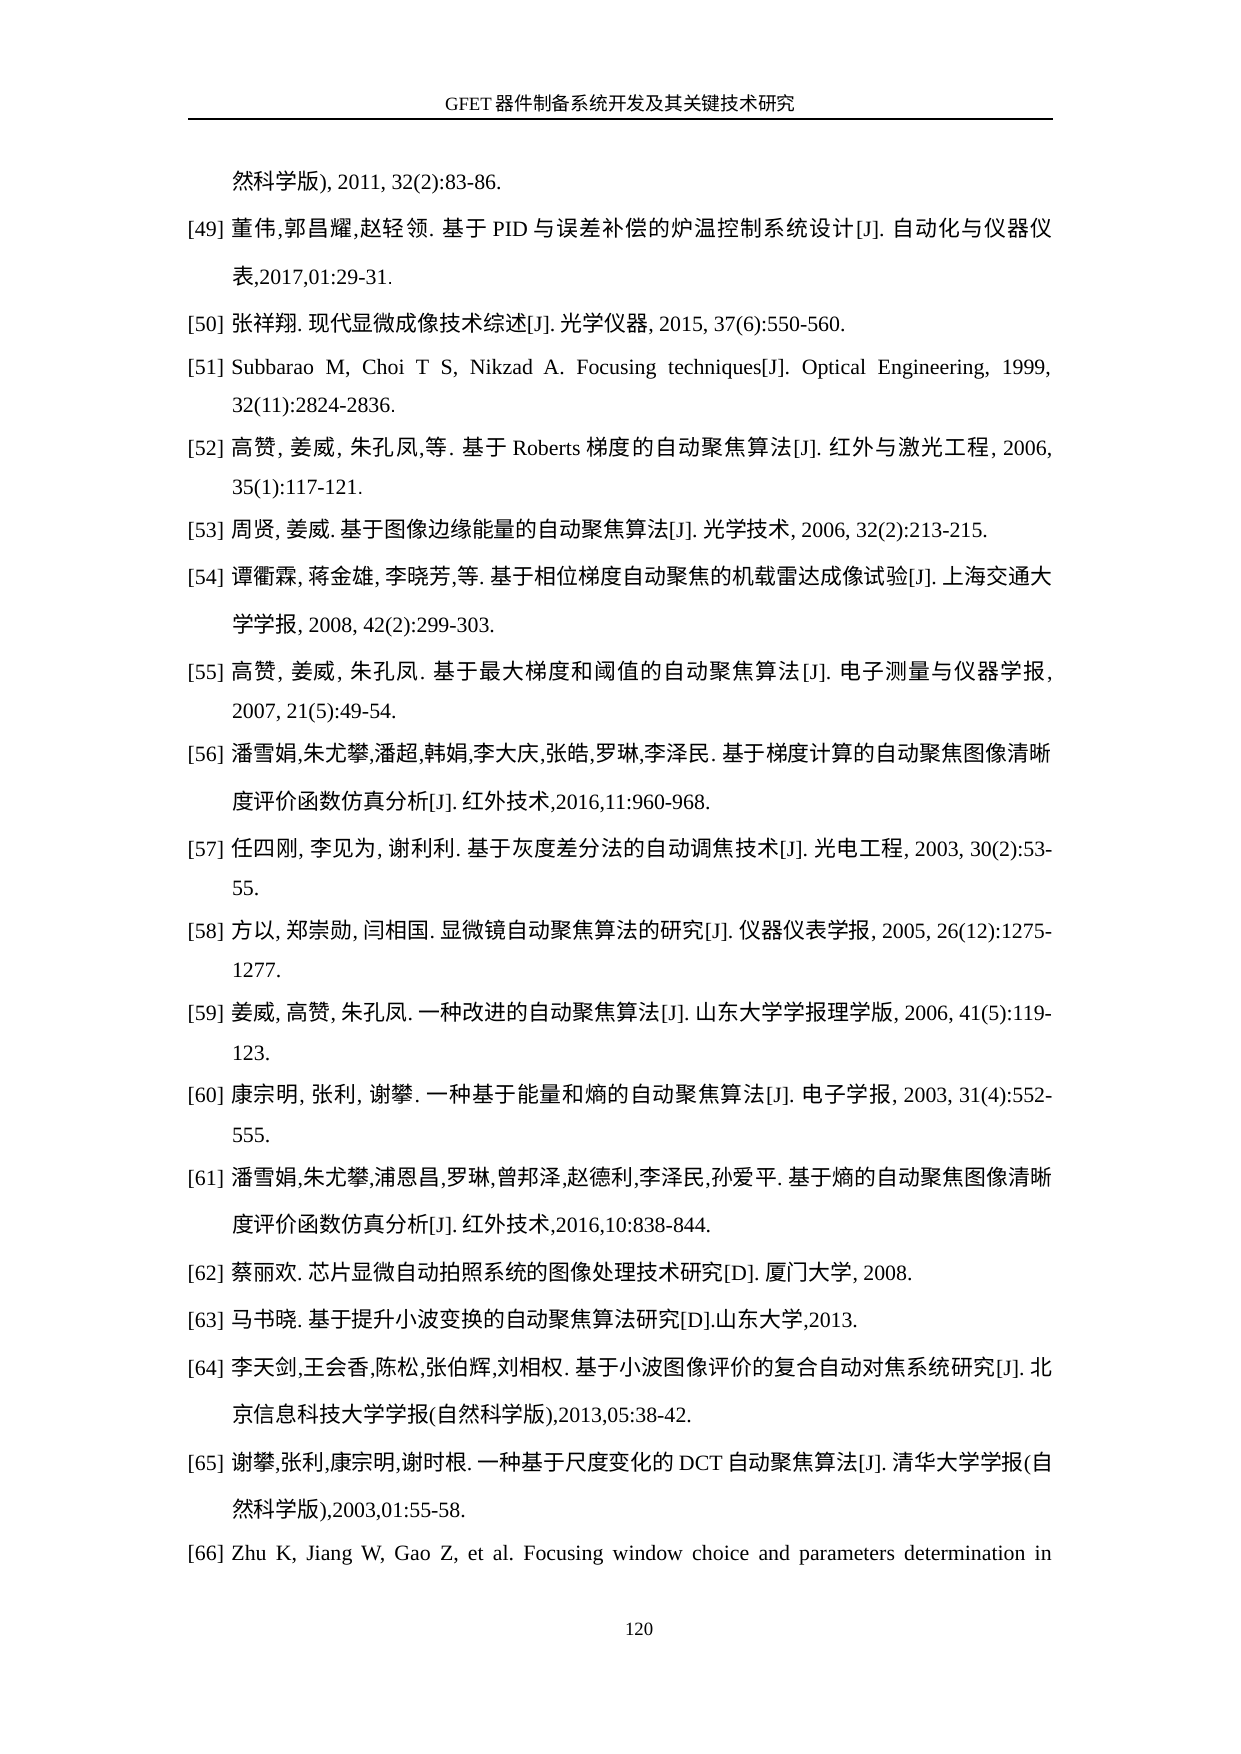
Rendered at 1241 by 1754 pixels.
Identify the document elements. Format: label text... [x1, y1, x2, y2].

list 任四刚, 李见为, 谢利利. 基于灰度差分法的自动调焦技术[J]. 光电工程, 2003, 30(2):53-55. [187, 831, 1053, 901]
list 高赞, 姜威, 朱孔凤,等. 基于Roberts梯度的自动聚焦算法[J]. 红外与激光工程, 2006, 35(1):117-121. [187, 429, 1053, 499]
list 潘雪娟,朱尤攀,浦恩昌,罗琳,曾邦泽,赵德利,李泽民,孙爱平. 基于熵的自动聚焦图像清晰度评价函数仿真分析[J]. 红外技术,2016,10:838-844. [187, 1159, 1053, 1239]
list 高赞, 姜威, 朱孔凤. 基于最大梯度和阈值的自动聚焦算法[J]. 电子测量与仪器学报, 2007, 21(5):49-54. [187, 654, 1053, 723]
list 方以, 郑崇勋, 闫相国. 显微镜自动聚焦算法的研究[J]. 仪器仪表学报, 2005, 26(12):1275-1277. [187, 913, 1053, 983]
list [187, 164, 1053, 196]
list 董伟,郭昌耀,赵轻领. 基于PID与误差补偿的炉温控制系统设计[J]. 自动化与仪器仪表,2017,01:29-31. [187, 211, 1053, 291]
list 谭衢霖, 蒋金雄, 李晓芳,等. 基于相位梯度自动聚焦的机载雷达成像试验[J]. 上海交通大学学报, 2008, 42(2):299-303. [187, 559, 1053, 638]
list 潘雪娟,朱尤攀,潘超,韩娟,李大庆,张皓,罗琳,李泽民. 基于梯度计算的自动聚焦图像清晰度评价函数仿真分析[J]. 红外技术,2016,11:960-968. [187, 736, 1053, 815]
list 康宗明, 张利, 谢攀. 一种基于能量和熵的自动聚焦算法[J]. 电子学报, 2003, 31(4):552-555. [187, 1077, 1053, 1147]
list 姜威, 高赞, 朱孔凤. 一种改进的自动聚焦算法[J]. 山东大学学报理学版, 2006, 41(5):119-123. [187, 995, 1053, 1065]
list 张祥翔. 现代显微成像技术综述[J]. 光学仪器, 2015, 37(6):550-560. [187, 306, 1053, 338]
list 马书晓. 基于提升小波变换的自动聚焦算法研究[D].山东大学,2013. [187, 1302, 1053, 1334]
list 周贤, 姜威. 基于图像边缘能量的自动聚焦算法[J]. 光学技术, 2006, 32(2):213-215. [187, 512, 1053, 543]
list 蔡丽欢. 芯片显微自动拍照系统的图像处理技术研究[D]. 厦门大学, 2008. [187, 1254, 1053, 1286]
list 谢攀,张利,康宗明,谢时根. 一种基于尺度变化的DCT自动聚焦算法[J]. 清华大学学报(自然科学版),2003,01:55-58. [187, 1444, 1053, 1524]
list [187, 1539, 1053, 1565]
list Subbarao M, Choi T S, Nikzad A. Focusing techniques[J]. Optical Engineering, 1999, 32(11):2824-2836. [187, 354, 1053, 417]
list 李天剑,王会香,陈松,张伯辉,刘相权. 基于小波图像评价的复合自动对焦系统研究[J]. 北京信息科技大学学报(自然科学版),2013,05:38-42. [187, 1349, 1053, 1429]
